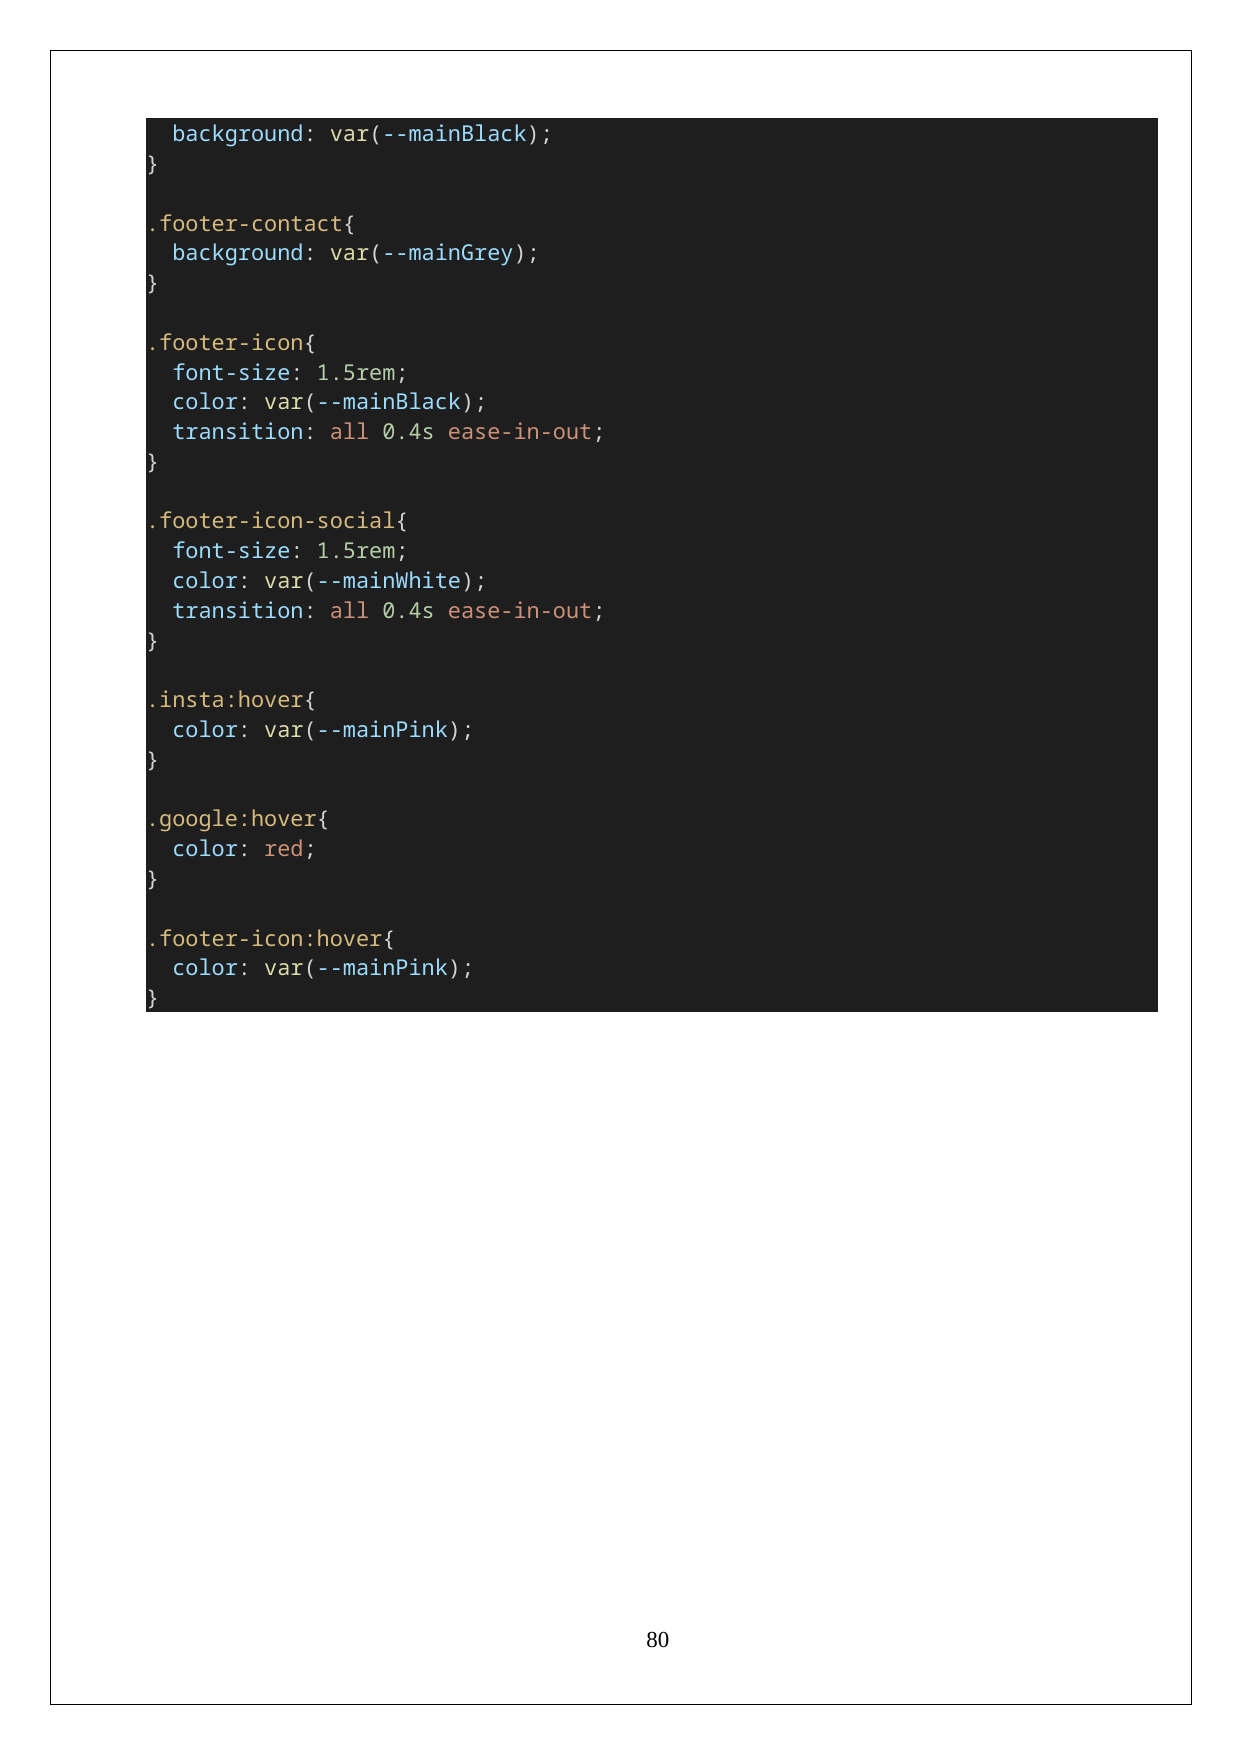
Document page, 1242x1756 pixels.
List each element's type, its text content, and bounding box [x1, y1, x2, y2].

text background: var(--mainBlack); [146, 118, 1158, 148]
text color: red; [146, 833, 1158, 863]
text } [146, 446, 1158, 476]
text background: var(--mainGrey); [146, 237, 1158, 267]
text transition: all 0.4s ease-in-out; [146, 416, 1158, 446]
text transition: all 0.4s ease-in-out; [146, 595, 1158, 625]
text } [146, 625, 1158, 654]
text } [146, 982, 1158, 1012]
text .footer-icon:hover{ [146, 923, 1158, 952]
text } [146, 744, 1158, 774]
text } [146, 148, 1158, 178]
text } [146, 863, 1158, 893]
text color: var(--mainPink); [146, 952, 1158, 982]
text color: var(--mainWhite); [146, 565, 1158, 595]
text font-size: 1.5rem; [146, 535, 1158, 565]
text .footer-contact{ [146, 208, 1158, 237]
text .footer-icon-social{ [146, 506, 1158, 535]
text color: var(--mainPink); [146, 714, 1158, 744]
text .google:hover{ [146, 803, 1158, 833]
text .footer-icon{ [146, 327, 1158, 357]
text .insta:hover{ [146, 684, 1158, 714]
text } [146, 267, 1158, 297]
text font-size: 1.5rem; [146, 357, 1158, 386]
text color: var(--mainBlack); [146, 386, 1158, 416]
